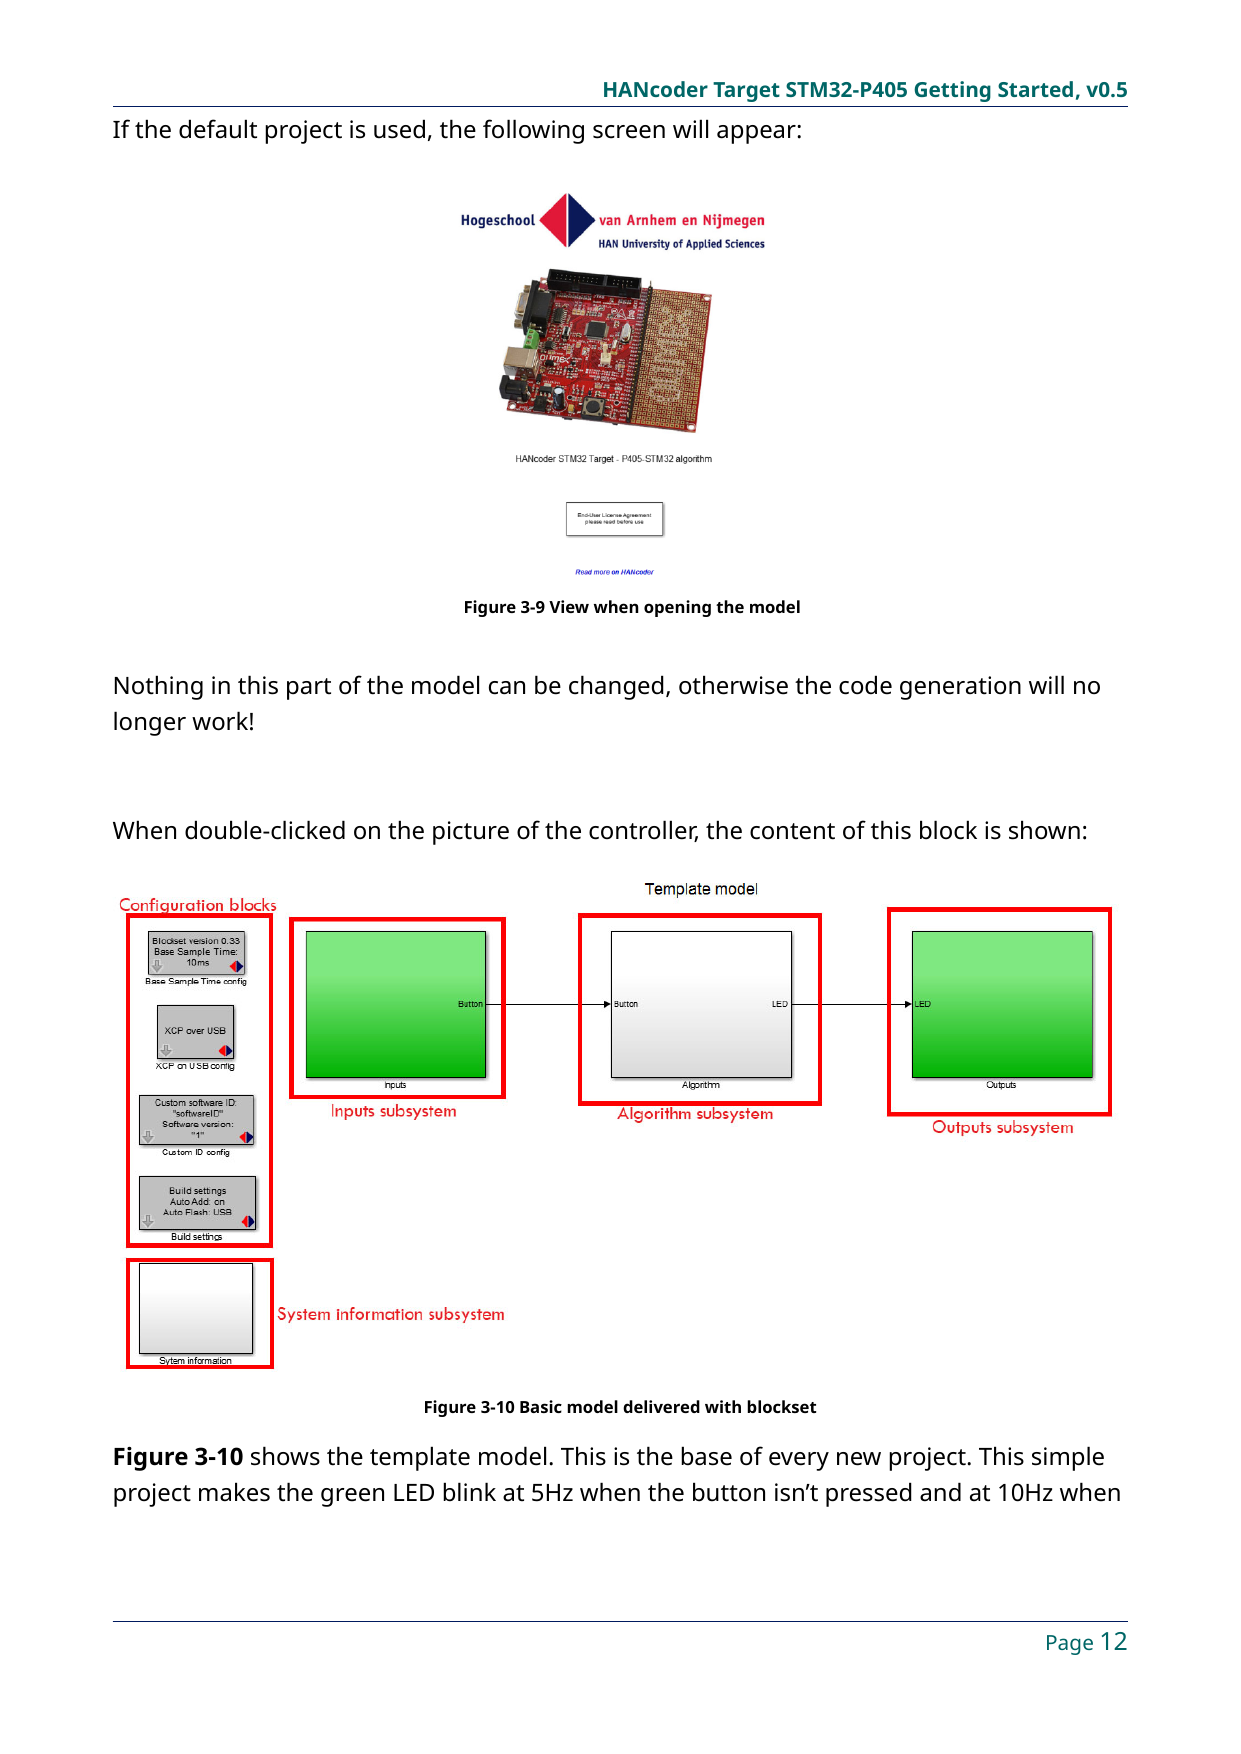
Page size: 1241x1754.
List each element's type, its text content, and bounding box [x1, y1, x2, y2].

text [112, 1439, 1128, 1508]
picture [112, 868, 1128, 1374]
text If the default project is used, the following screen will appear: [112, 112, 1128, 145]
text When double-clicked on the picture of the controller, the content of this block is shown: [112, 814, 1128, 847]
picture [452, 193, 777, 590]
text Nothing in this part of the model can be changed, otherwise the code generation will no longer work! [112, 669, 1128, 737]
